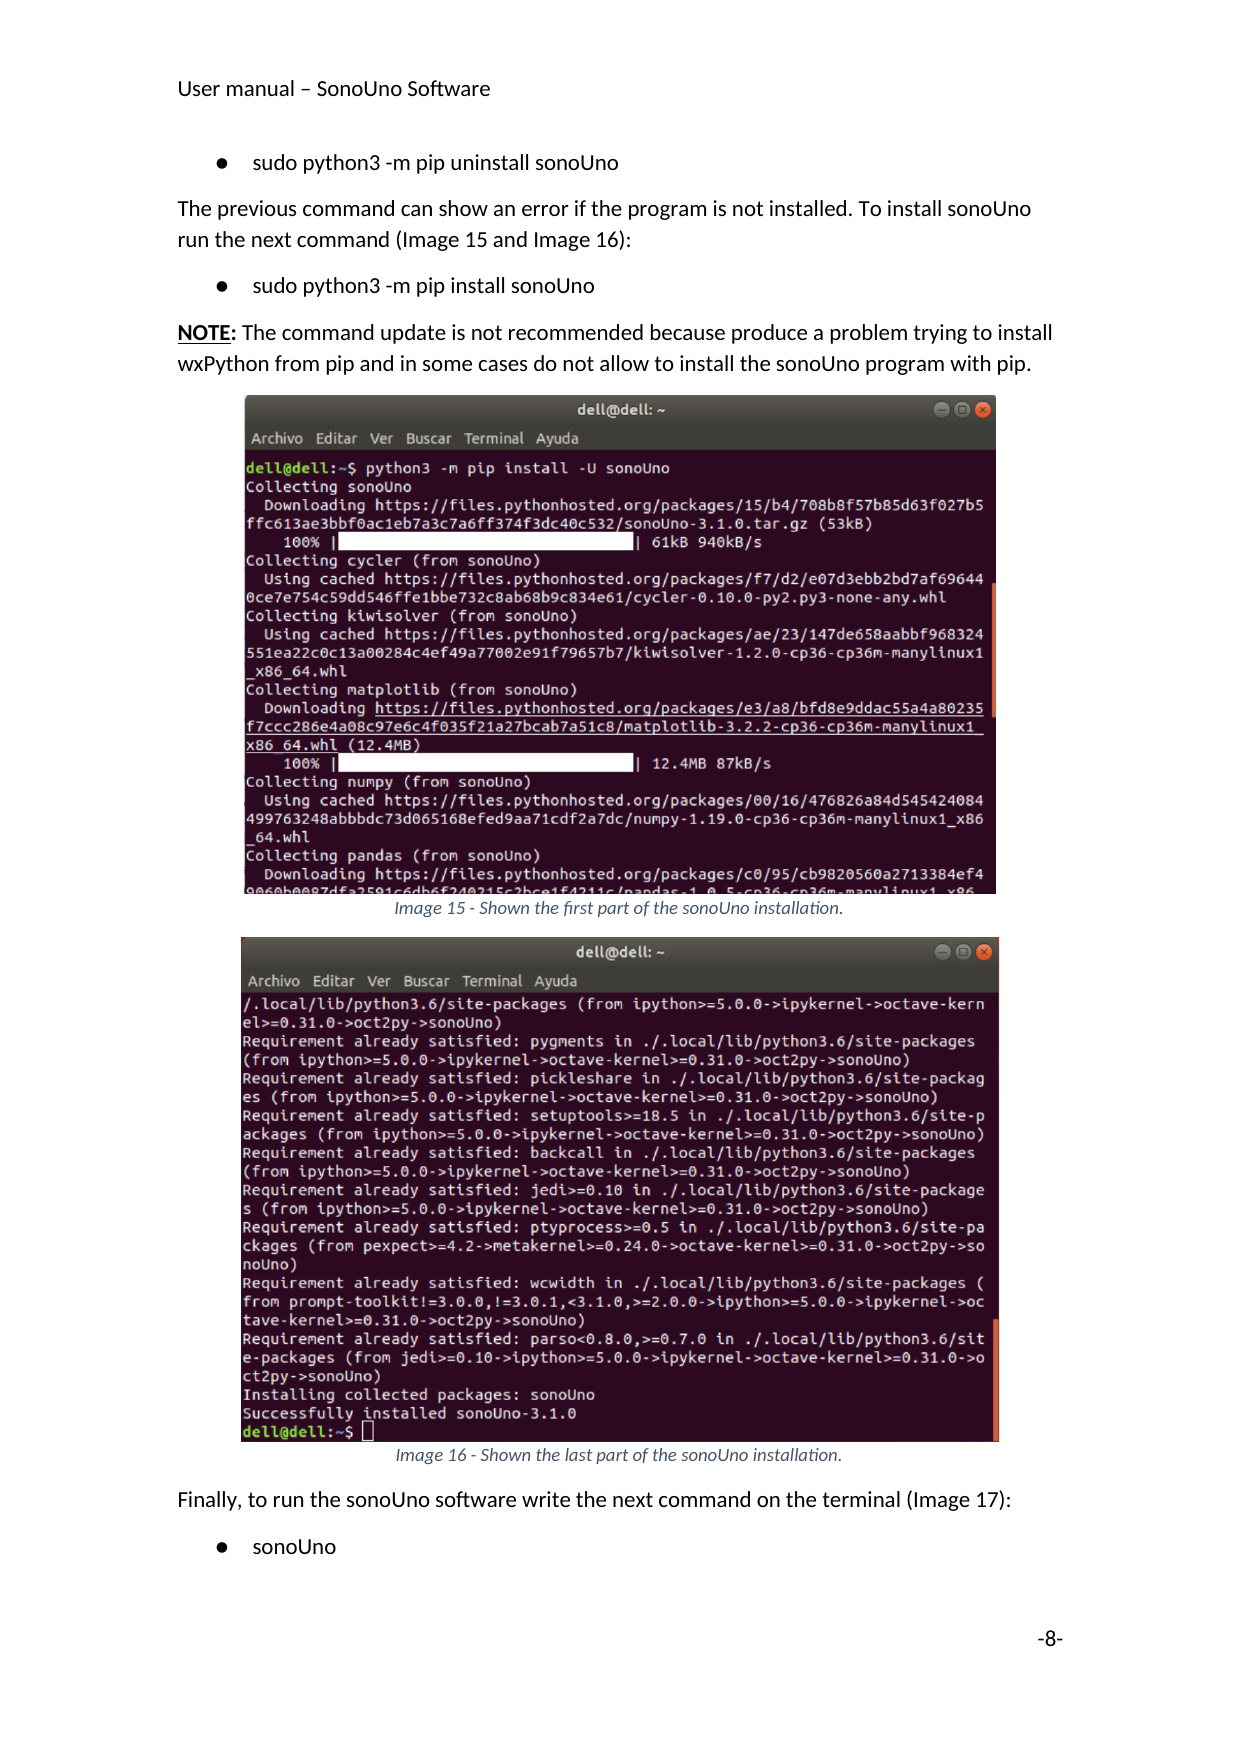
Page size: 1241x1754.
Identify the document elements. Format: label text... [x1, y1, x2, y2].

list sudo python3 -m pip uninstall sonoUno [215, 148, 1063, 176]
text Image 15 - Shown the first part of the sonoUno installation. [177, 896, 1063, 919]
text The previous command can show an error if the program is not installed. To install sonoUno run the next command (Image 15 and Image 16): [177, 194, 1063, 253]
picture [244, 395, 996, 894]
text Image 16 - Shown the last part of the sonoUno installation. [177, 1444, 1063, 1467]
text Finally, to run the sonoUno software write the next command on the terminal (Image 17): [177, 1485, 1063, 1513]
text NOTE: The command update is not recommended because produce a problem trying to install wxPython from pip and in some cases do not allow to install the sonoUno program with pip. [177, 318, 1063, 377]
picture [241, 937, 1000, 1442]
list sudo python3 -m pip install sonoUno [215, 272, 1063, 299]
list sonoUno [215, 1532, 1063, 1560]
